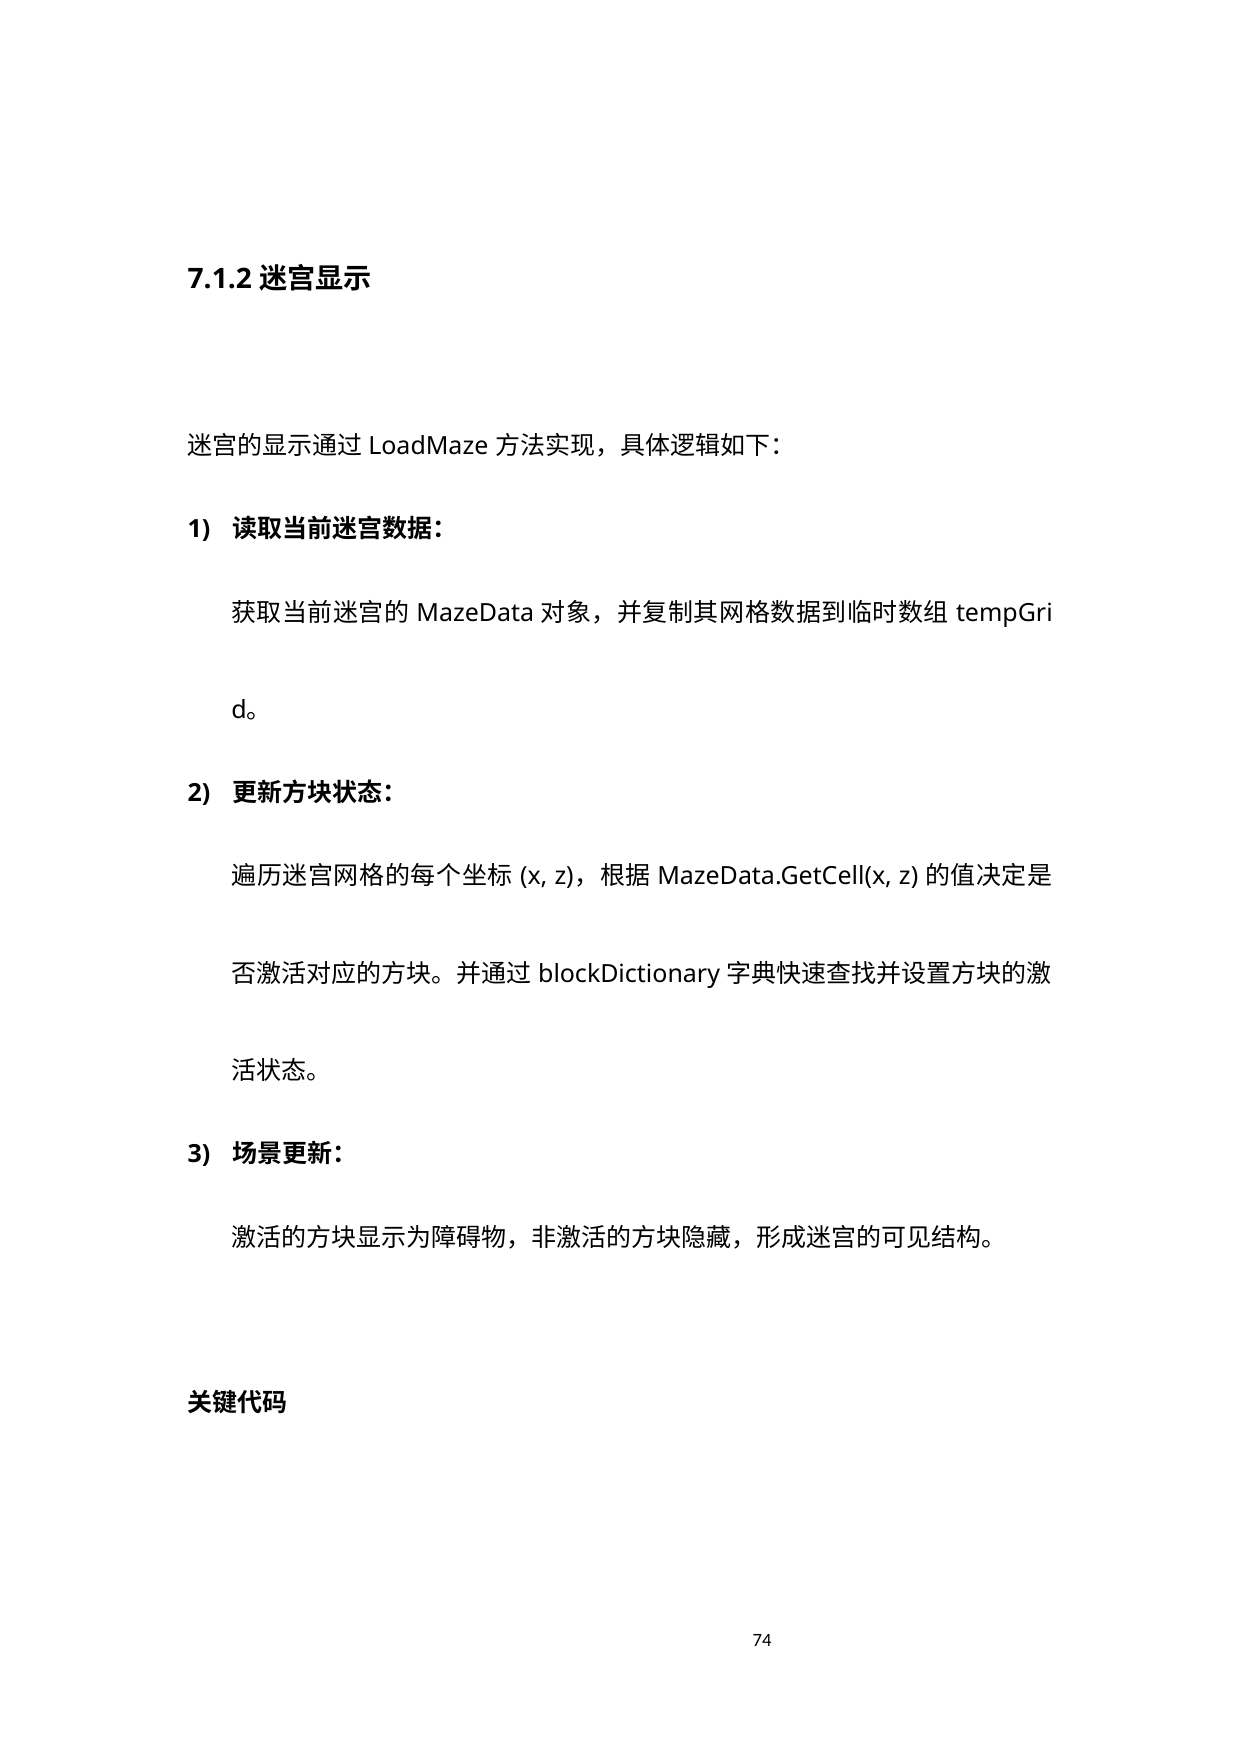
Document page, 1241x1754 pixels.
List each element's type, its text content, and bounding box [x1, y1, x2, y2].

text 获取当前迷宫的 MazeData 对象，并复制其网格数据到临时数组 tempGrid。 [231, 578, 1053, 740]
text 7.1.2 迷宫显示 [187, 244, 1053, 309]
list 场景更新： [187, 1119, 1053, 1184]
text 激活的方块显示为障碍物，非激活的方块隐藏，形成迷宫的可见结构。 [231, 1203, 1053, 1268]
list 更新方块状态： [187, 758, 1053, 823]
list 读取当前迷宫数据： [187, 494, 1053, 559]
text 关键代码 [187, 1368, 1053, 1433]
text 迷宫的显示通过 LoadMaze 方法实现，具体逻辑如下： [187, 411, 1053, 476]
text 遍历迷宫网格的每个坐标 (x, z)，根据 MazeData.GetCell(x, z) 的值决定是否激活对应的方块。并通过 blockDictionary 字典快速查找并设置方块的激活状态。 [231, 841, 1053, 1101]
